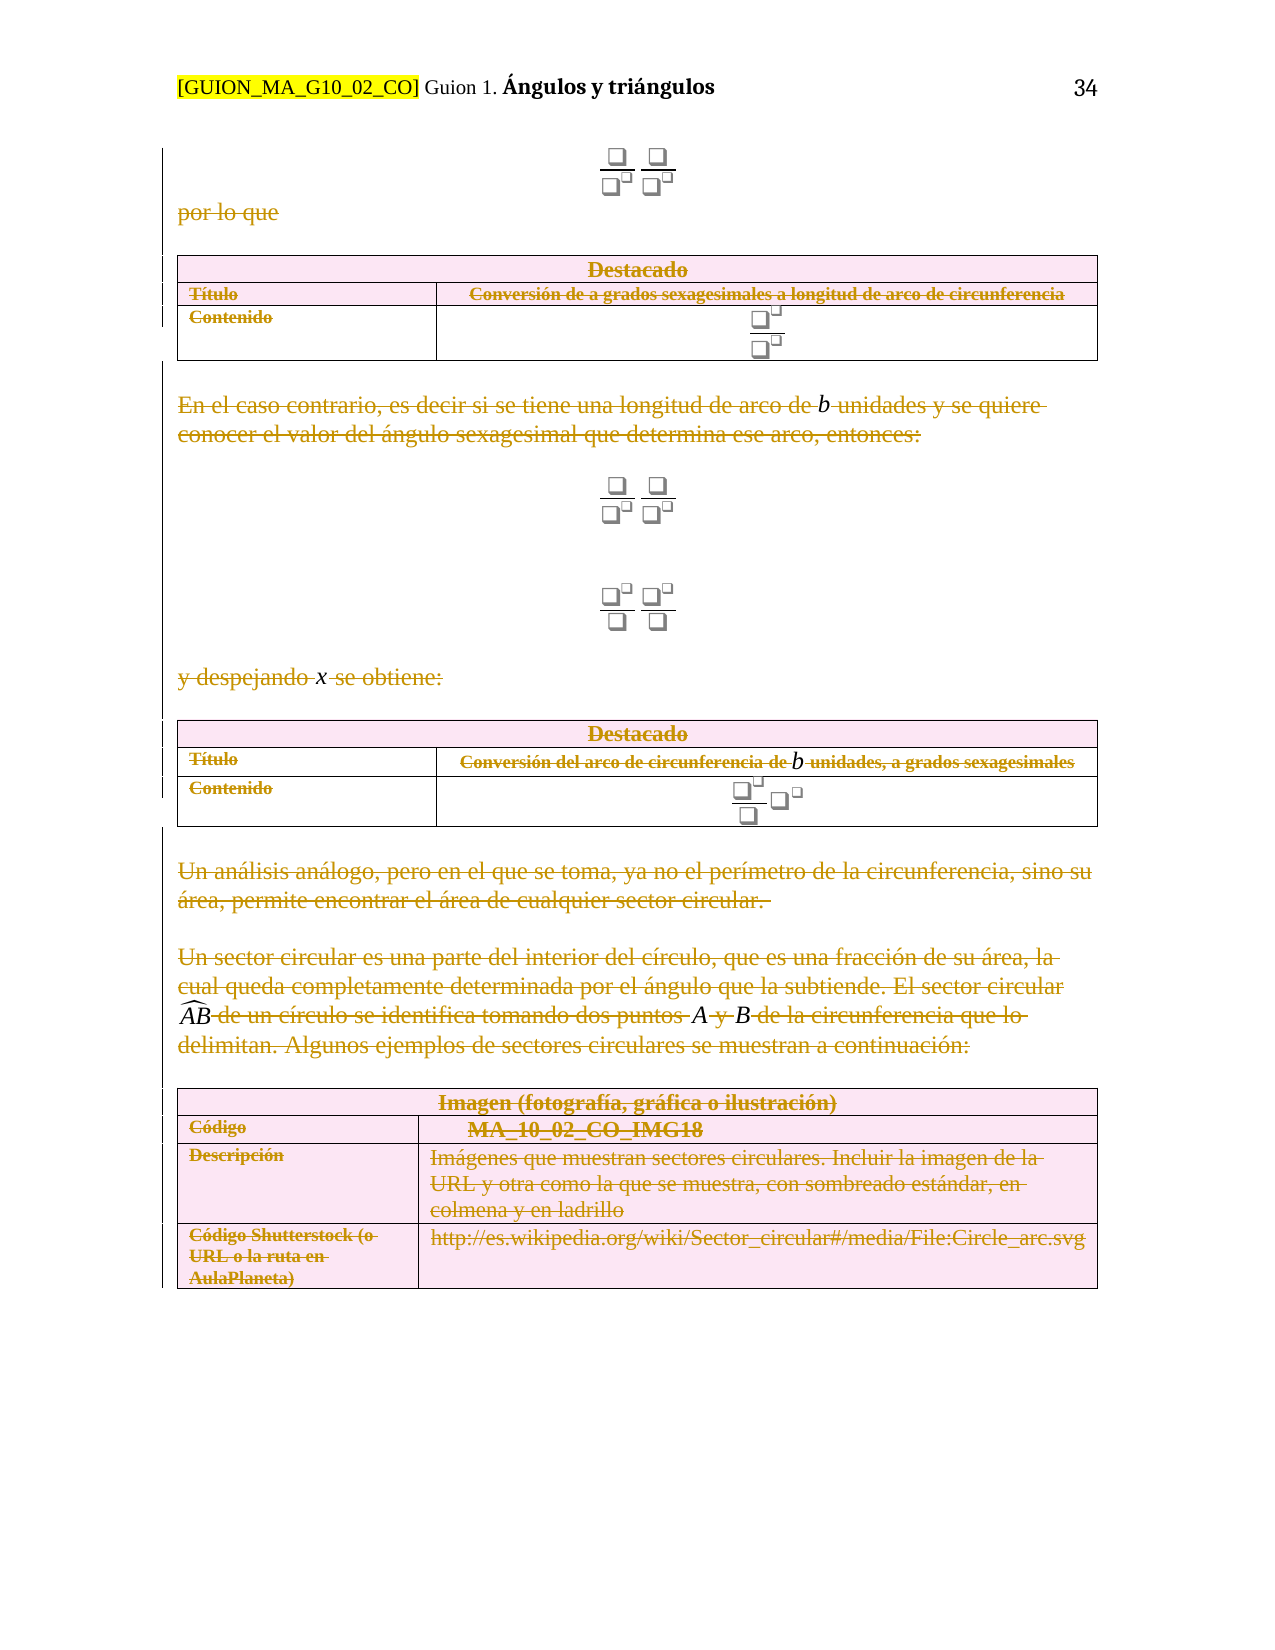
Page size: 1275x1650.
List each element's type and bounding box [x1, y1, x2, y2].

table_cell [437, 306, 1097, 360]
table_cell [437, 777, 1097, 826]
table_cell [178, 306, 436, 360]
table_cell [437, 748, 1097, 776]
table_cell [178, 777, 436, 826]
table_cell [178, 748, 436, 776]
